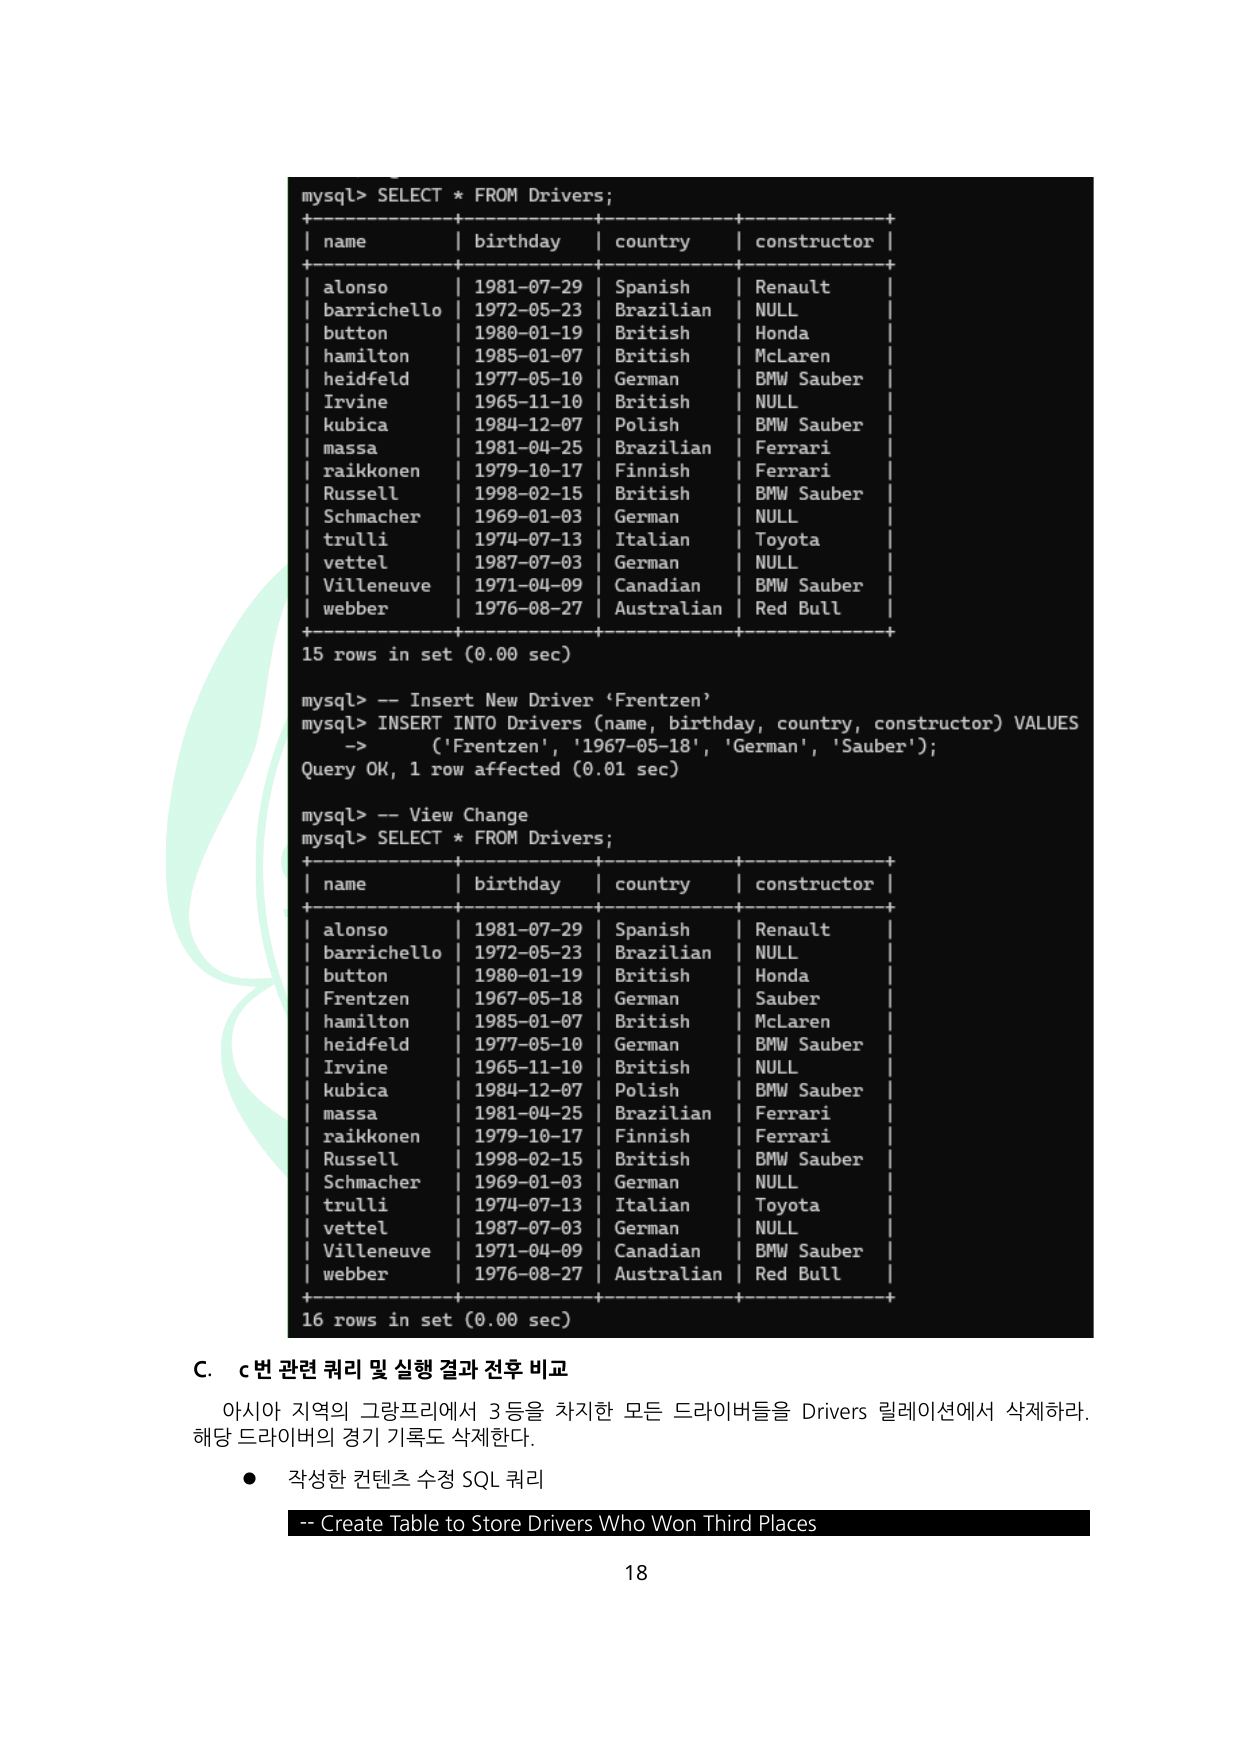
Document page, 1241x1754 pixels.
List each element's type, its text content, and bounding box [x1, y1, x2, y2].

text 아시아 지역의 그랑프리에서 3등을 차지한 모든 드라이버들을 Drivers 릴레이션에서 삭제하라. 해당 드라이버의 경기 기록도 삭제한다. [192, 1399, 1090, 1449]
list 작성한 컨텐츠 수정 SQL 쿼리 [242, 1468, 1090, 1492]
picture [287, 177, 1094, 1338]
list c번 관련 쿼리 및 실행 결과 전후 비교 [193, 1357, 1090, 1381]
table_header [289, 1511, 1089, 1535]
